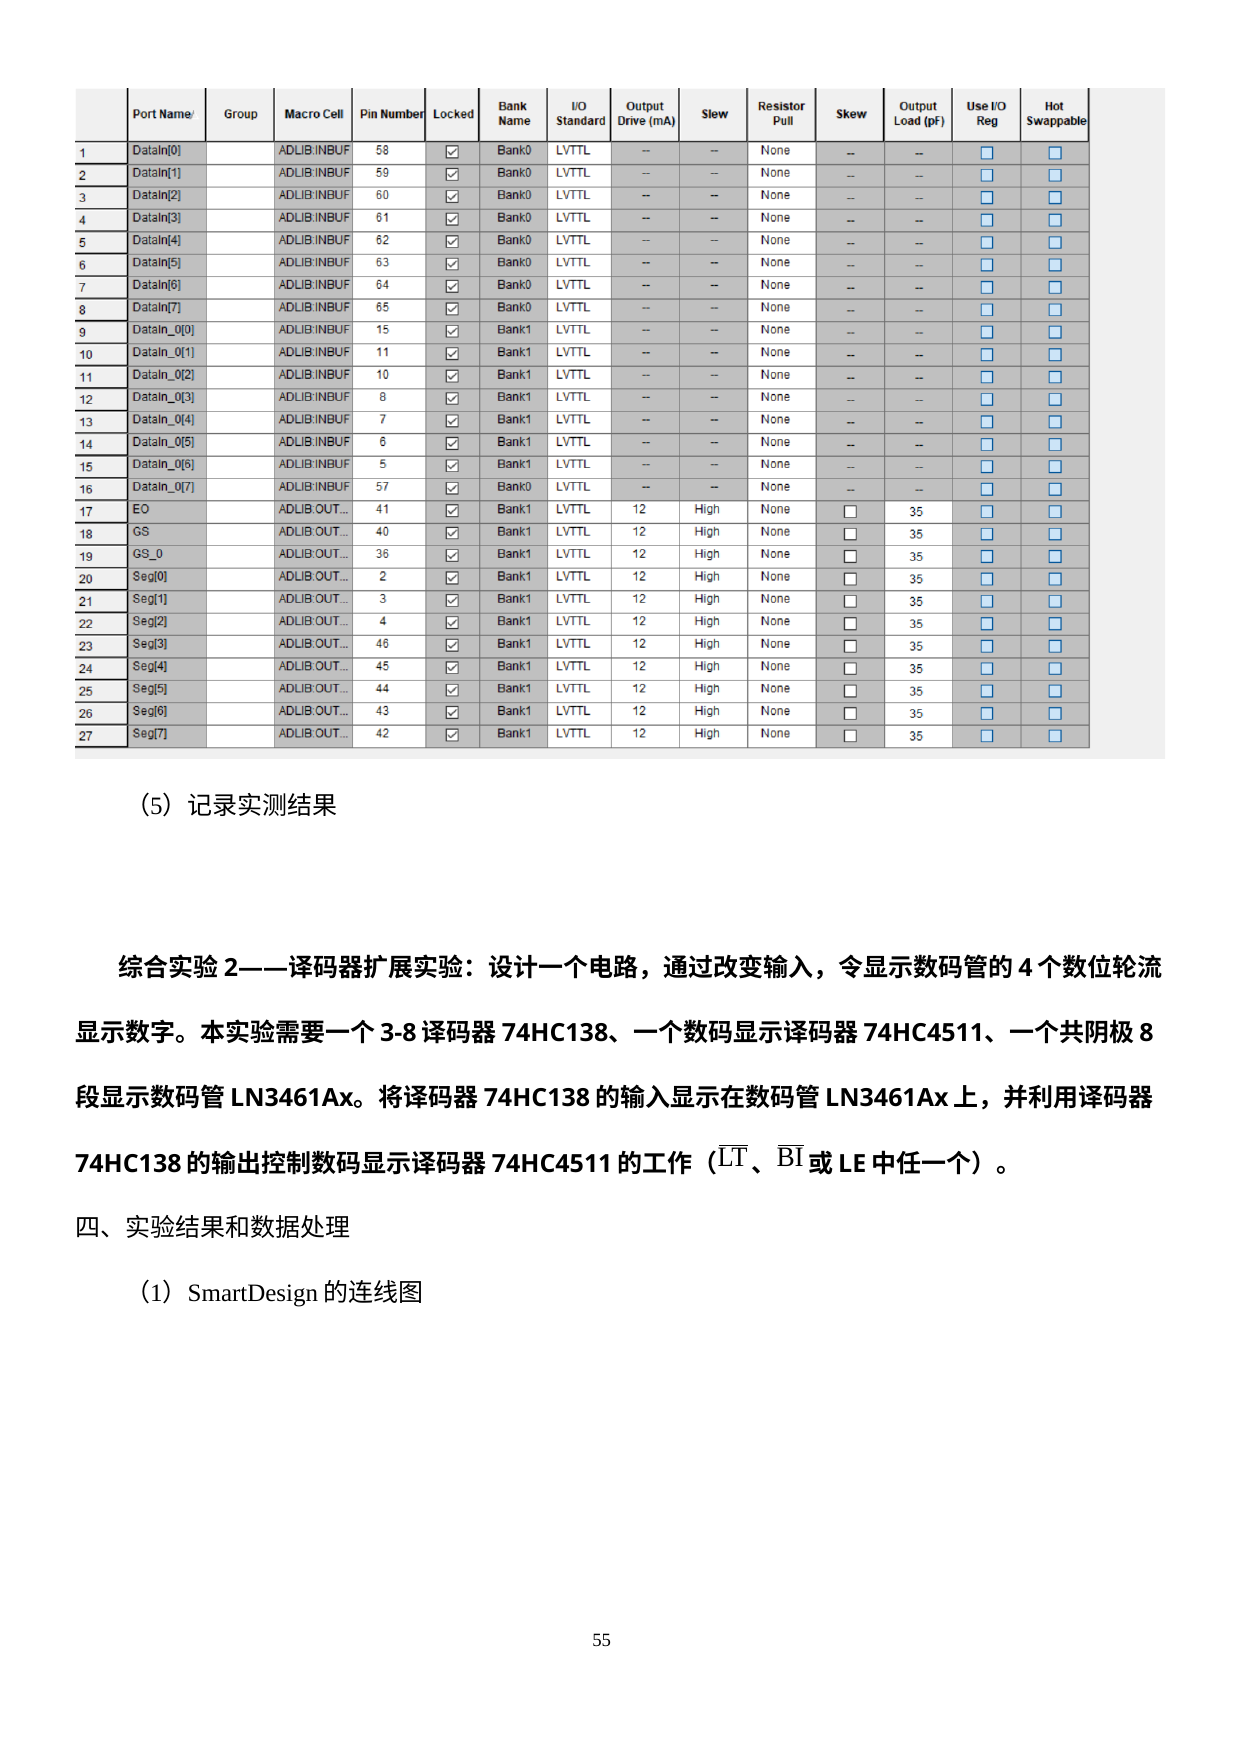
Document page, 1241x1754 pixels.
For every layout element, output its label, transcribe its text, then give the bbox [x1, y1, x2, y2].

text （5）记录实测结果 [75, 771, 1165, 836]
text 四、实验结果和数据处理 [75, 1193, 1165, 1258]
picture [75, 88, 1166, 759]
text （1）SmartDesign的连线图 [75, 1258, 1165, 1323]
text 综合实验2——译码器扩展实验：设计一个电路，通过改变输入，令显示数码管的4个数位轮流显示数字。本实验需要一个3-8译码器74HC138、一个数码显示译码器74HC4511、一个共阴极8段显示数码管LN3461Ax。将译码器74HC138的输入显示在数码管LN3461Ax上，并利用译码器74HC138的输出控制数码显示译码器74HC4511的工作（、或LE中任一个）。 [75, 933, 1165, 1193]
